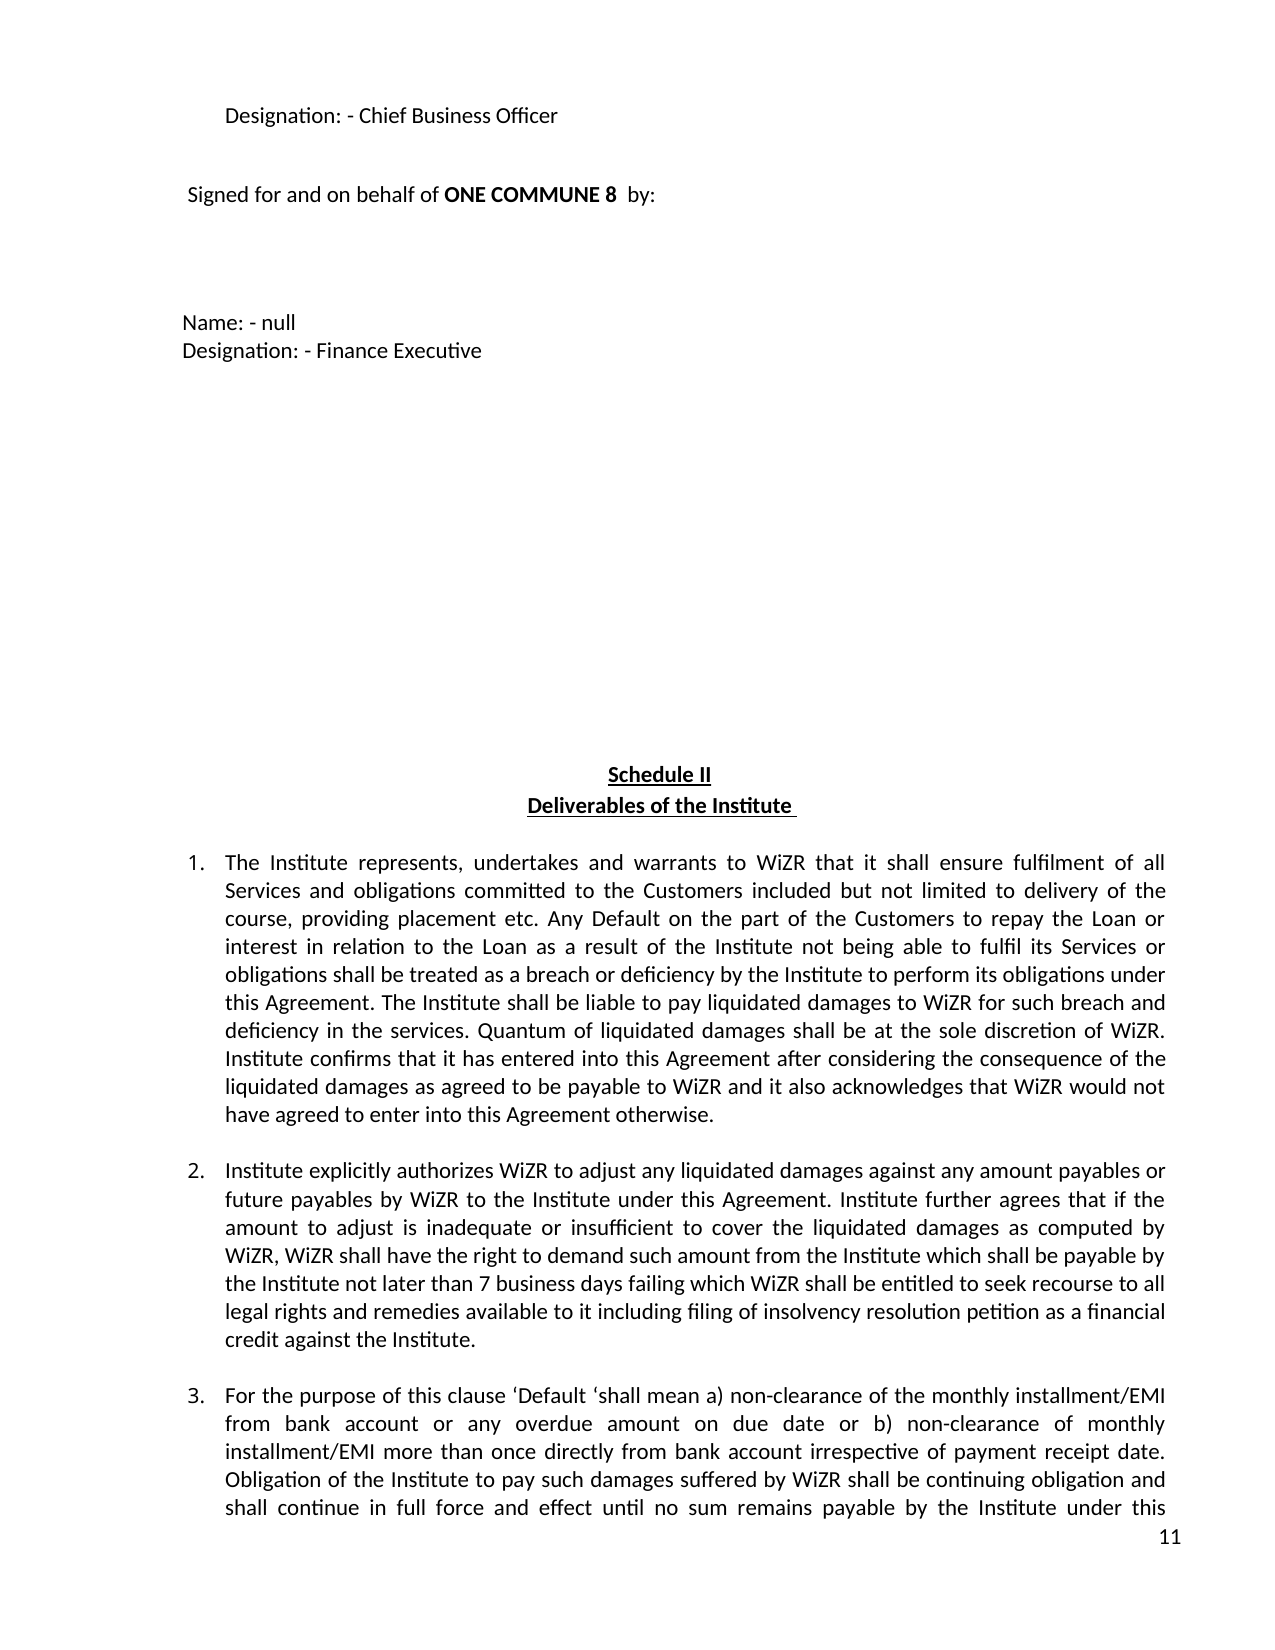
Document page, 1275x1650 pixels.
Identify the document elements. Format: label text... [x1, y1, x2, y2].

text Signed for and on behalf of ONE COMMUNE 8 by: [187, 180, 1008, 208]
text Designation: - Finance Executive [177, 336, 1181, 364]
list Institute explicitly authorizes WiZR to adjust any liquidated damages against any amount payables or future payables by WiZR to the Institute under this Agreement. Institute further agrees that if the amount to adjust is inadequate or insufficient to cover the liquidated damages as computed by WiZR, WiZR shall have the right to demand such amount from the Institute which shall be payable by the Institute not later than 7 business days failing which WiZR shall be entitled to seek recourse to all legal rights and remedies available to it including filing of insolvency resolution petition as a financial credit against the Institute. [187, 1156, 1168, 1353]
list The Institute represents, undertakes and warrants to WiZR that it shall ensure fulfilment of all Services and obligations committed to the Customers included but not limited to delivery of the course, providing placement etc. Any Default on the part of the Customers to repay the Loan or interest in relation to the Loan as a result of the Institute not being able to fulfil its Services or obligations shall be treated as a breach or deficiency by the Institute to perform its obligations under this Agreement. The Institute shall be liable to pay liquidated damages to WiZR for such breach and deficiency in the services. Quantum of liquidated damages shall be at the sole discretion of WiZR. Institute confirms that it has entered into this Agreement after considering the consequence of the liquidated damages as agreed to be payable to WiZR and it also acknowledges that WiZR would not have agreed to enter into this Agreement otherwise. [187, 848, 1168, 1128]
text Designation: - Chief Business Officer [225, 103, 1181, 129]
subtitle Deliverables of the Institute [177, 792, 1142, 820]
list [187, 1381, 1168, 1522]
text Name: - null [177, 308, 1181, 336]
subtitle Schedule II [177, 760, 1142, 788]
